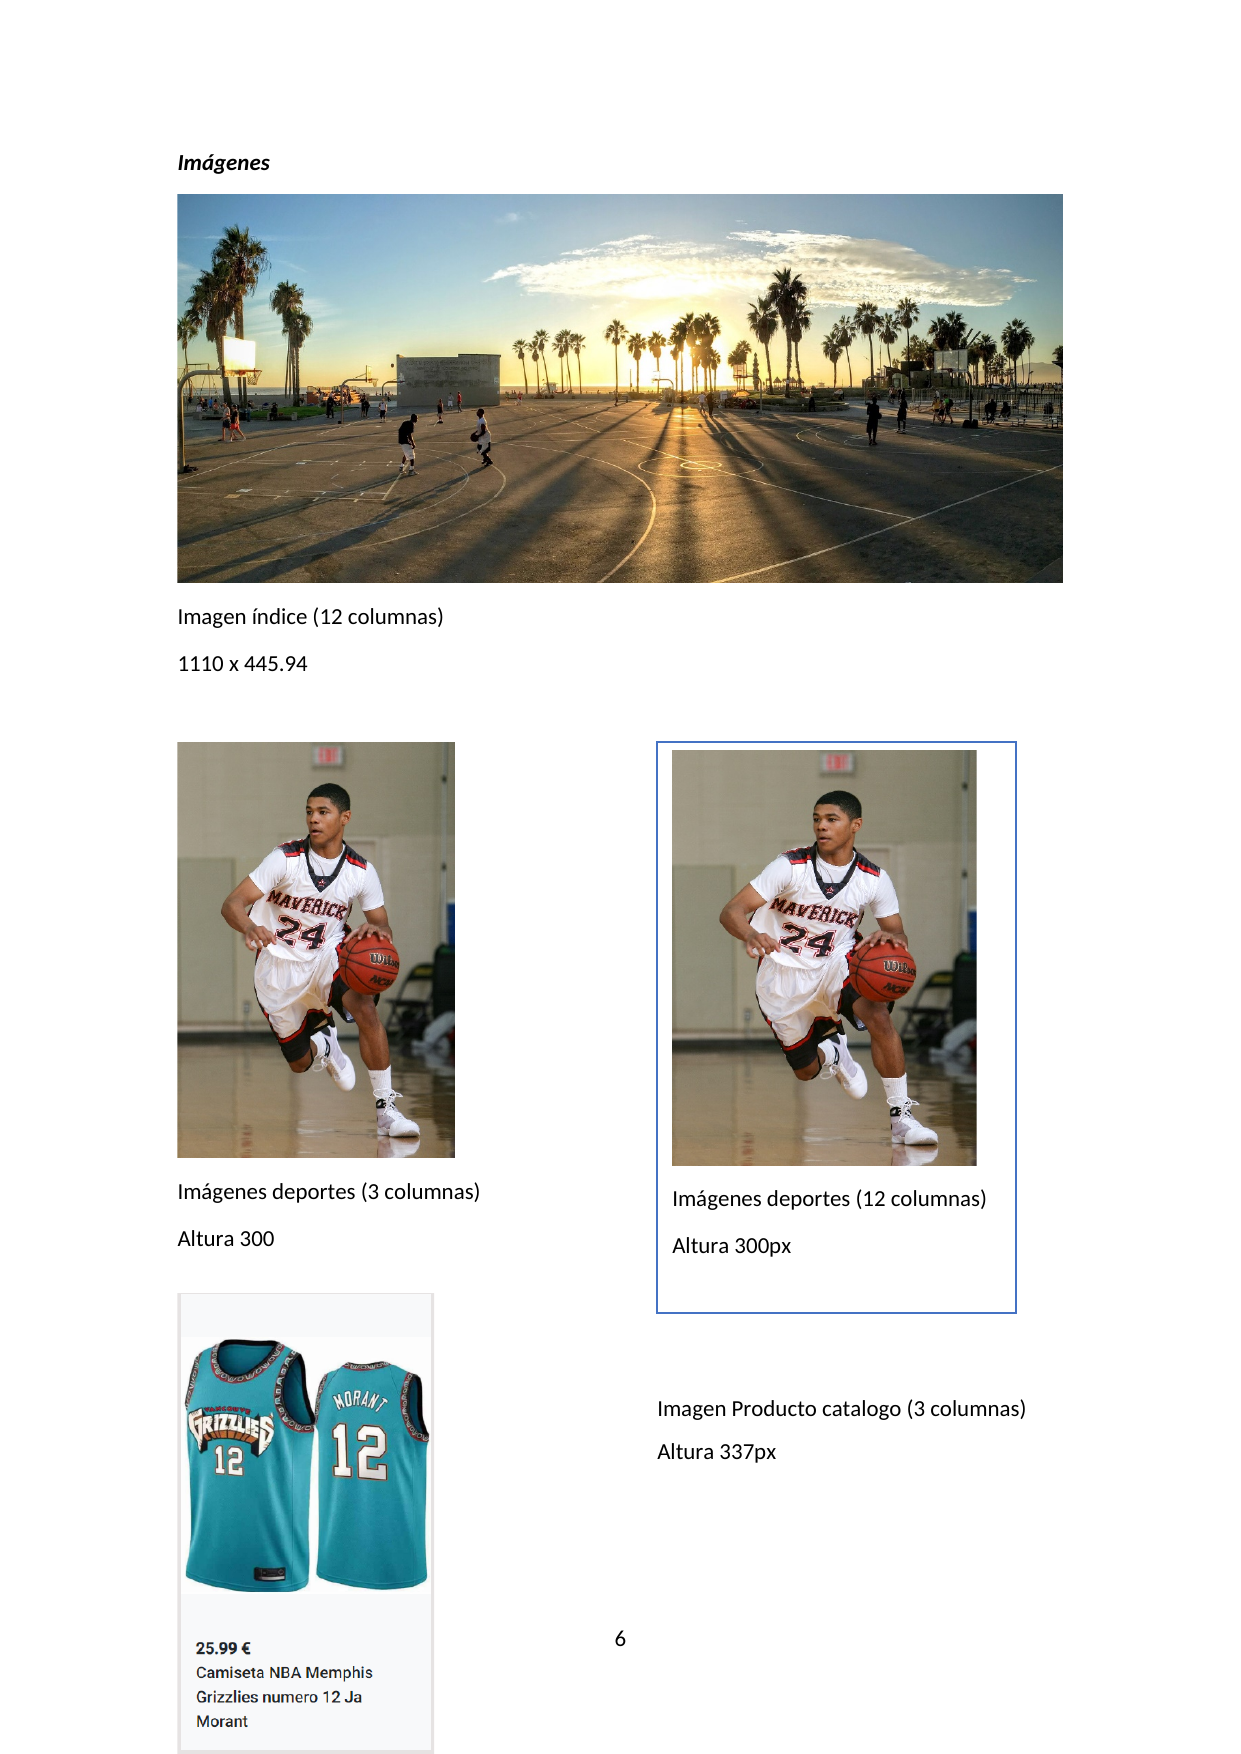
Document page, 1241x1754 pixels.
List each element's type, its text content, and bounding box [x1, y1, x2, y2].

text Altura 337px [657, 1437, 1063, 1465]
picture [177, 742, 455, 1158]
picture [672, 750, 977, 1166]
text Imágenes deportes (3 columnas) [177, 1177, 583, 1205]
picture [177, 194, 1063, 583]
picture [177, 1293, 435, 1754]
text Imagen índice (12 columnas) [177, 602, 1063, 630]
text Imagen Producto catalogo (3 columnas) [657, 1364, 1063, 1423]
text 1110 x 445.94 [177, 649, 1063, 677]
text Imágenes [177, 148, 1063, 176]
text Altura 300 [177, 1224, 583, 1252]
